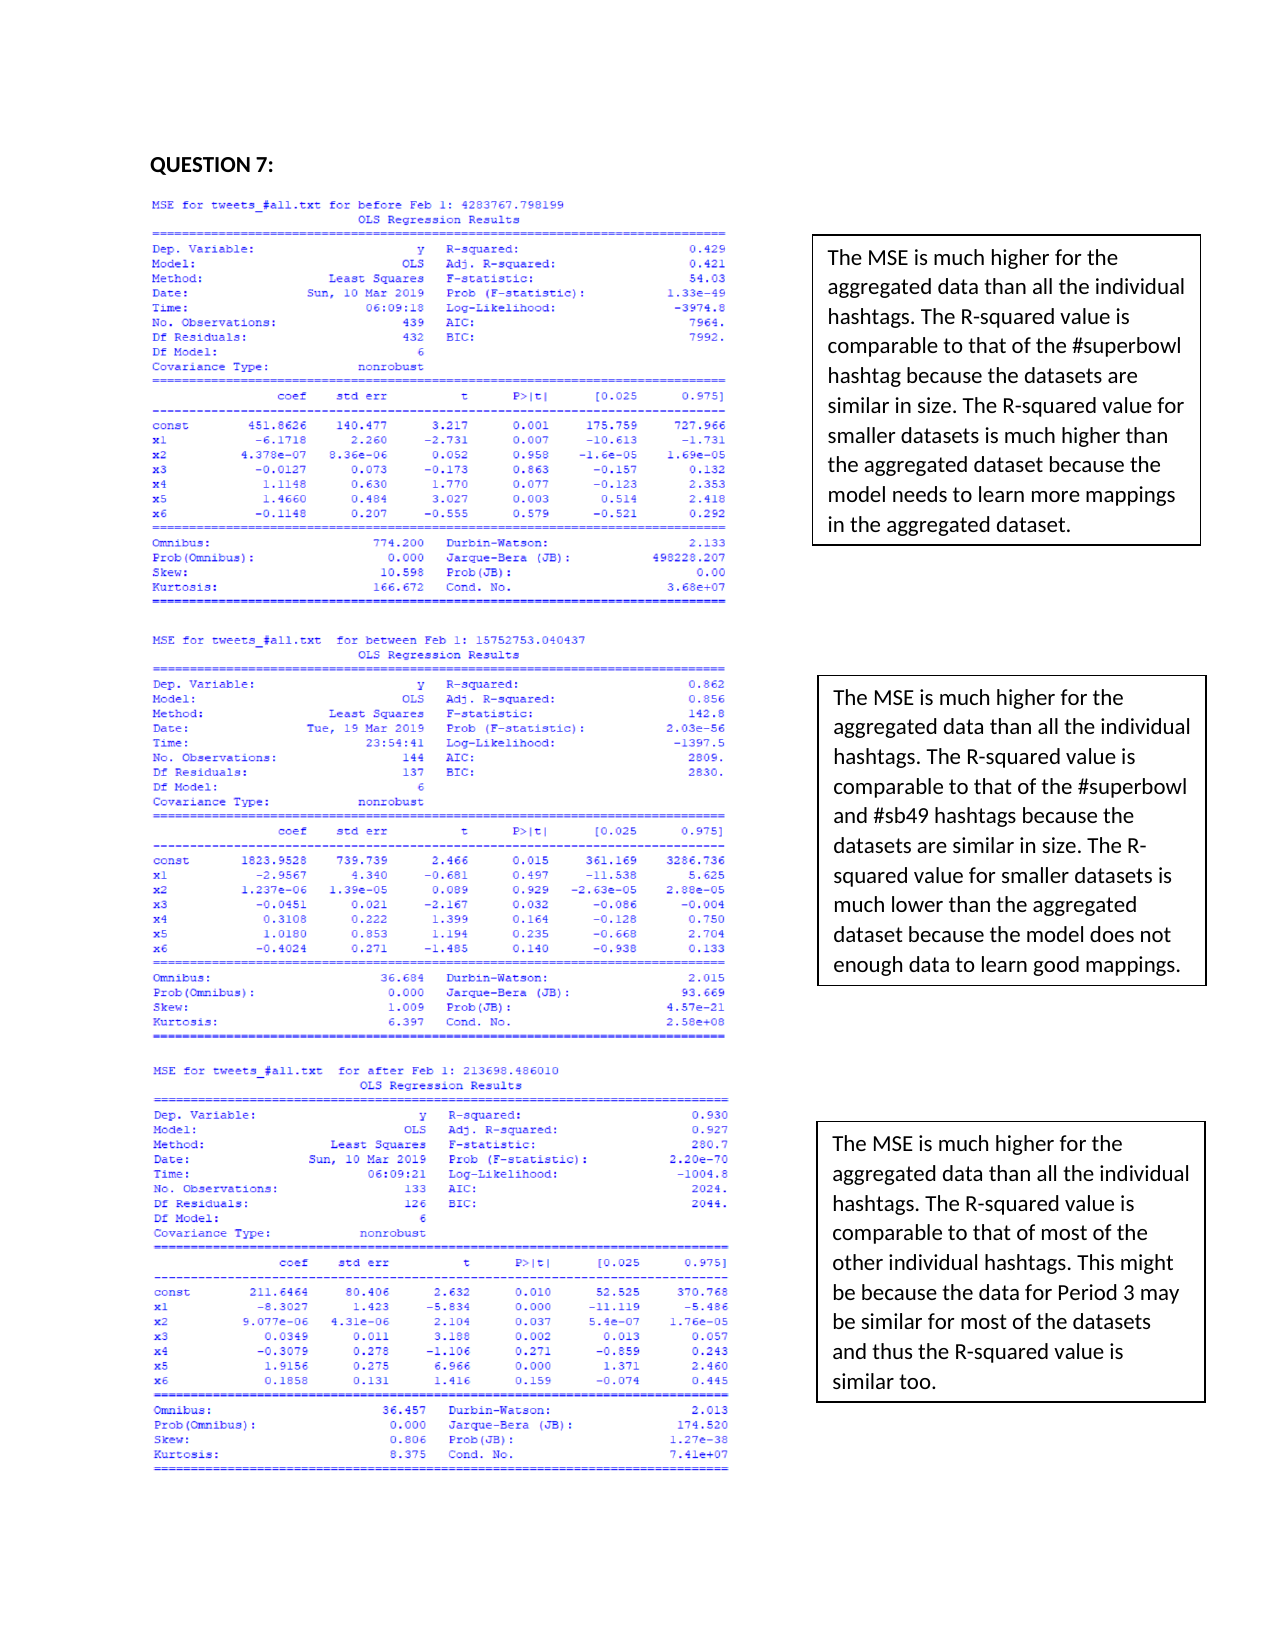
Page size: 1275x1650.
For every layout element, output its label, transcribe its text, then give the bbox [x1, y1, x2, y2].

picture [150, 1062, 743, 1479]
picture [150, 196, 740, 615]
picture [150, 633, 738, 1044]
text QUESTION 7: [150, 150, 1125, 178]
